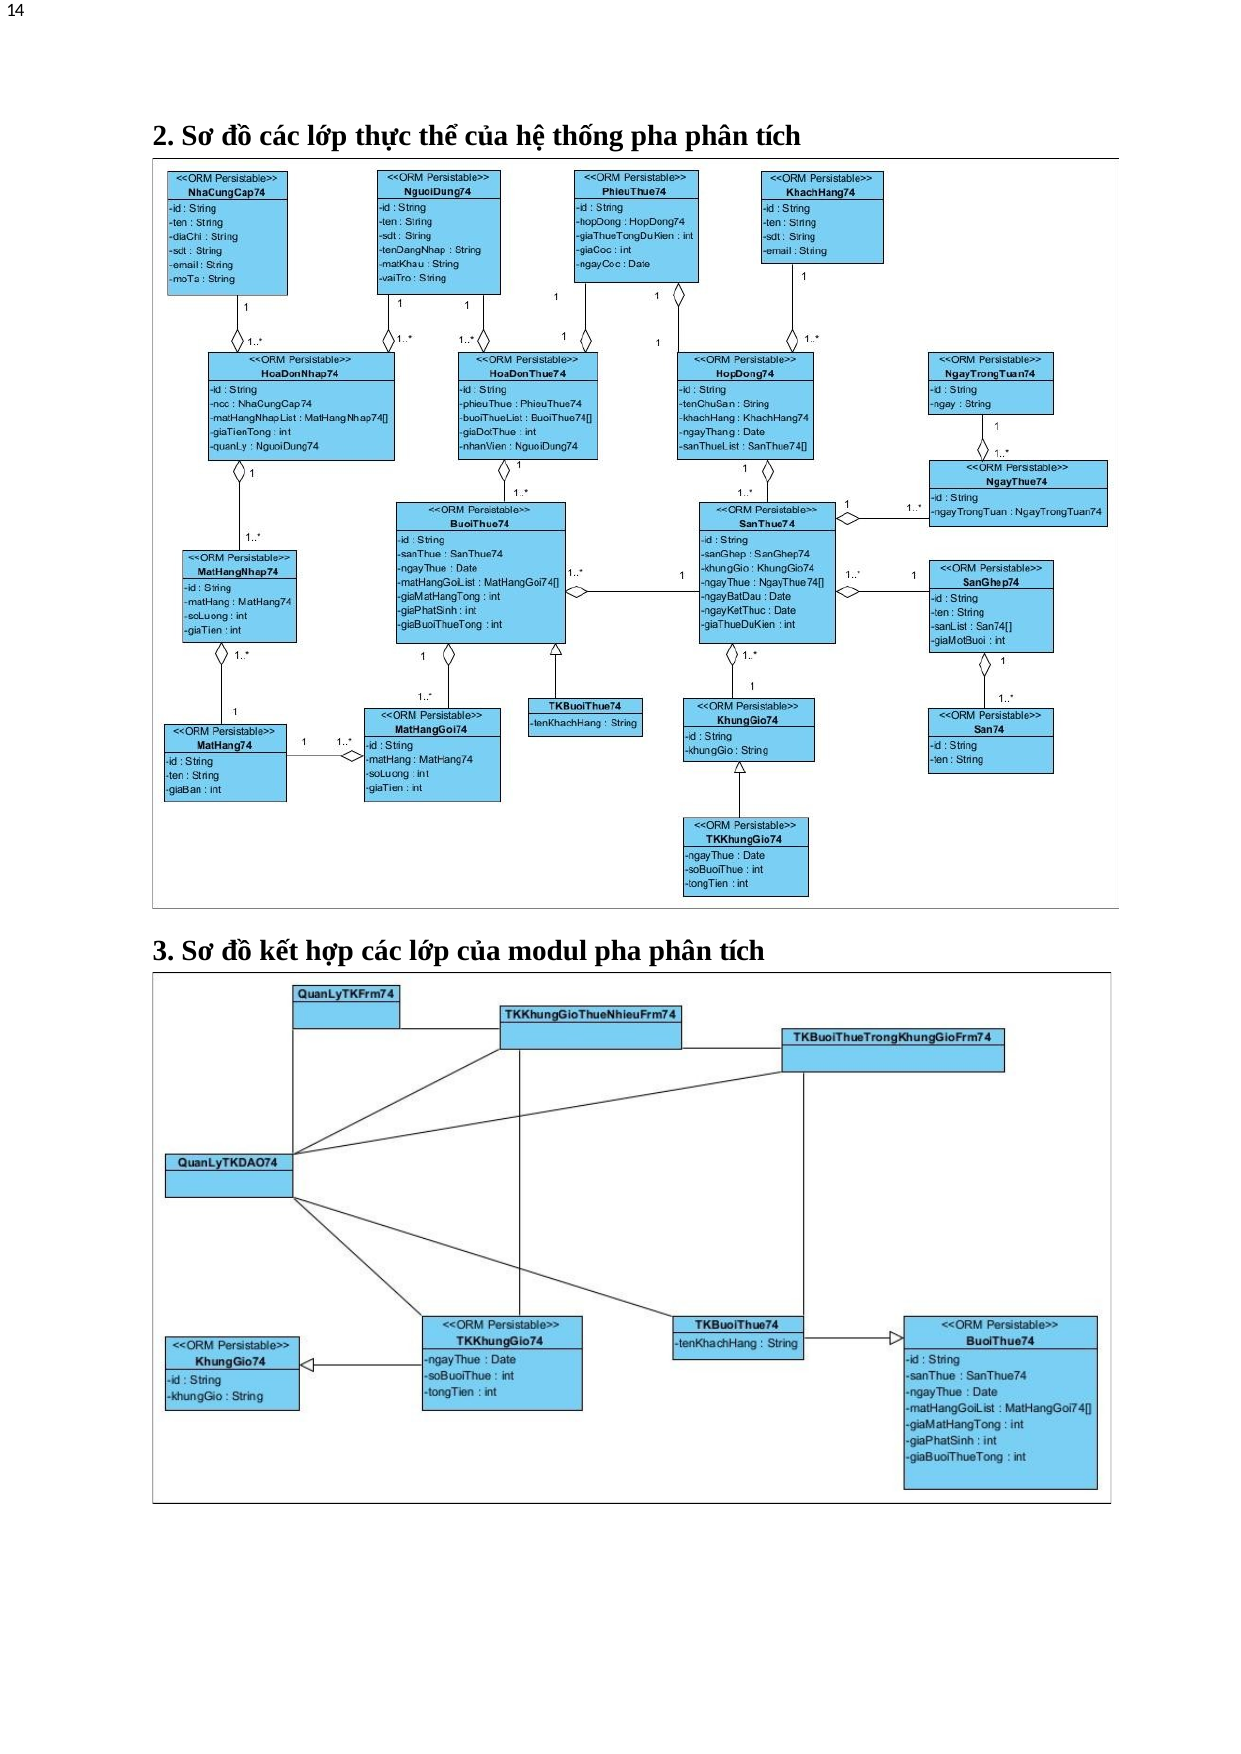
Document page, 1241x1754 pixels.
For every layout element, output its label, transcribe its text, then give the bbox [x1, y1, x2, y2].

subtitle Sơ đồ kết hợp các lớp của modul pha phân tích [152, 180, 1211, 966]
subtitle Sơ đồ các lớp thực thể của hệ thống pha phân tích [152, 118, 1211, 152]
picture [152, 158, 1119, 180]
picture [152, 972, 1112, 1504]
